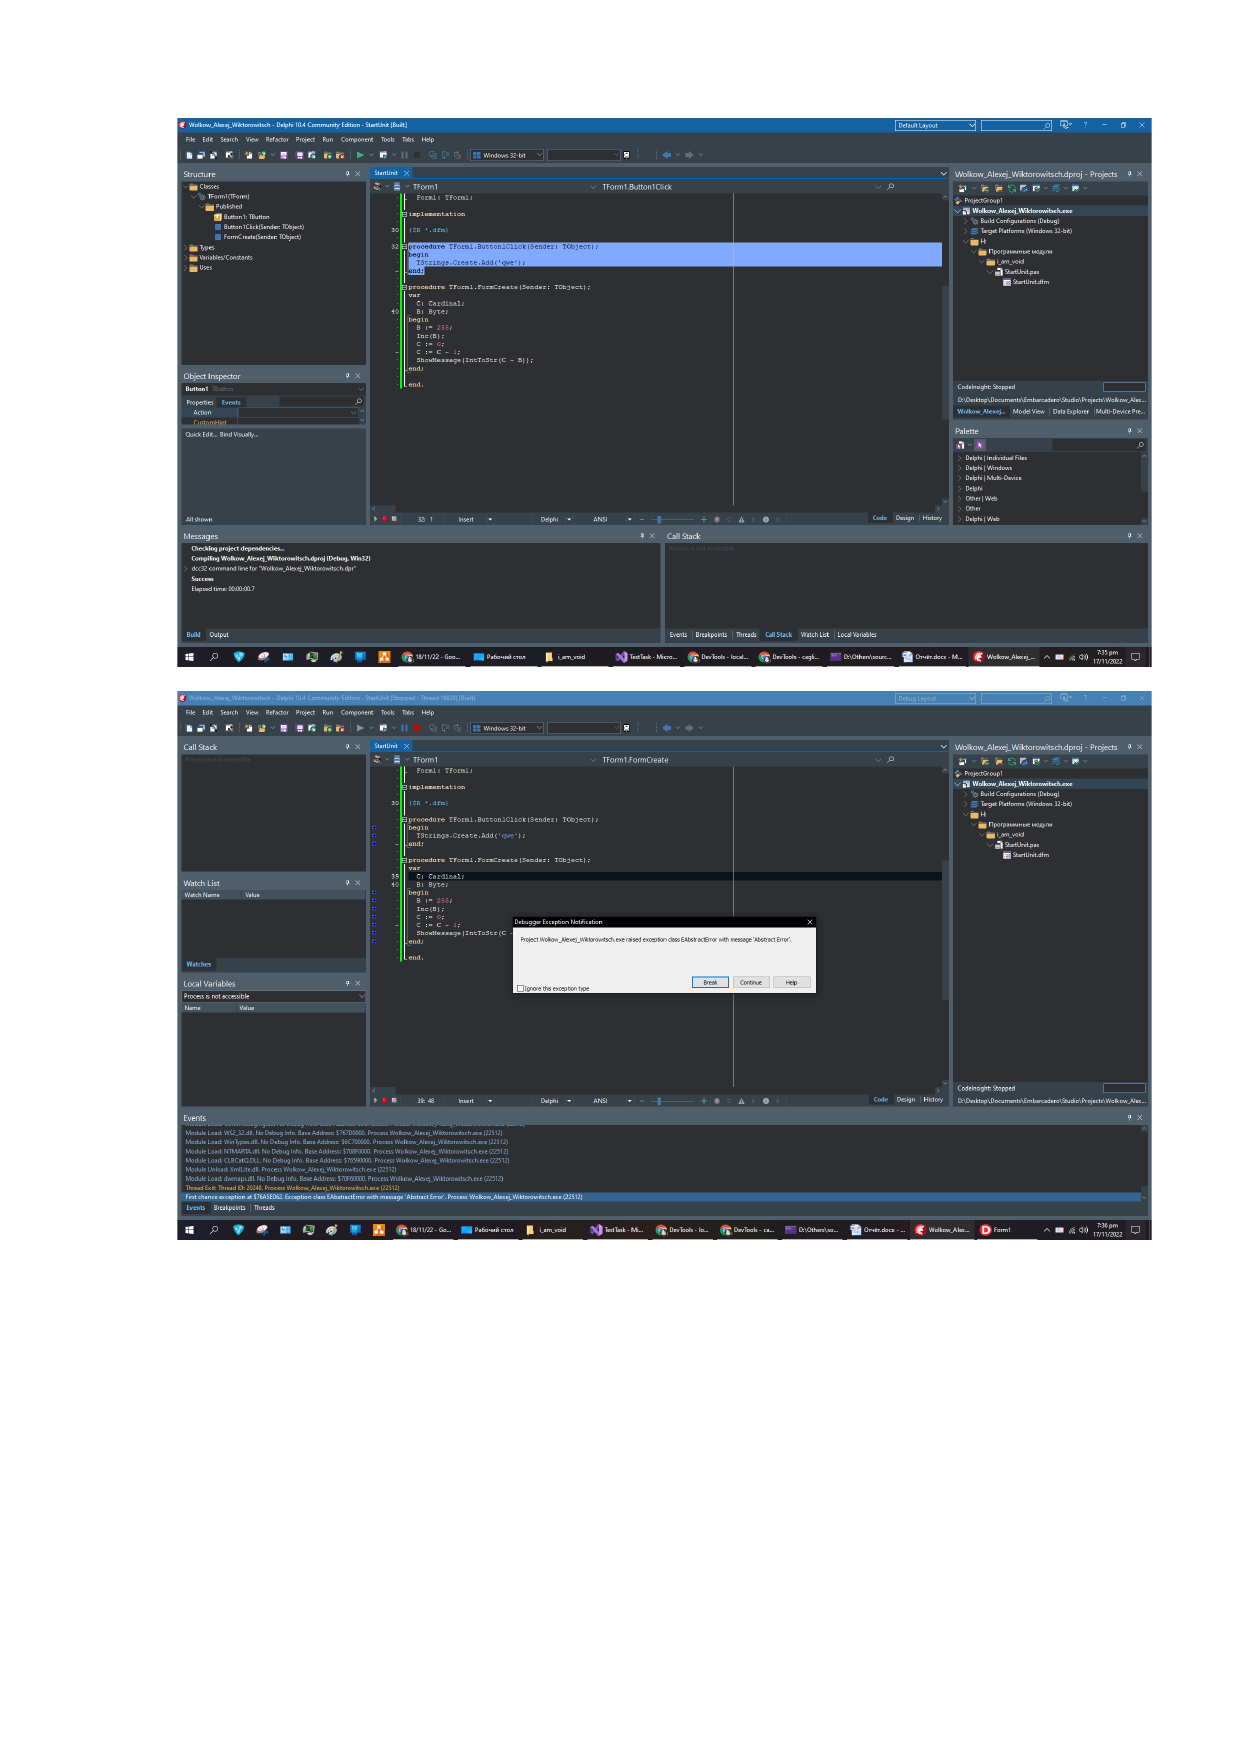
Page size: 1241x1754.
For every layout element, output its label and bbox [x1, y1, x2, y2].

picture [177, 691, 1152, 1240]
picture [177, 118, 1152, 667]
